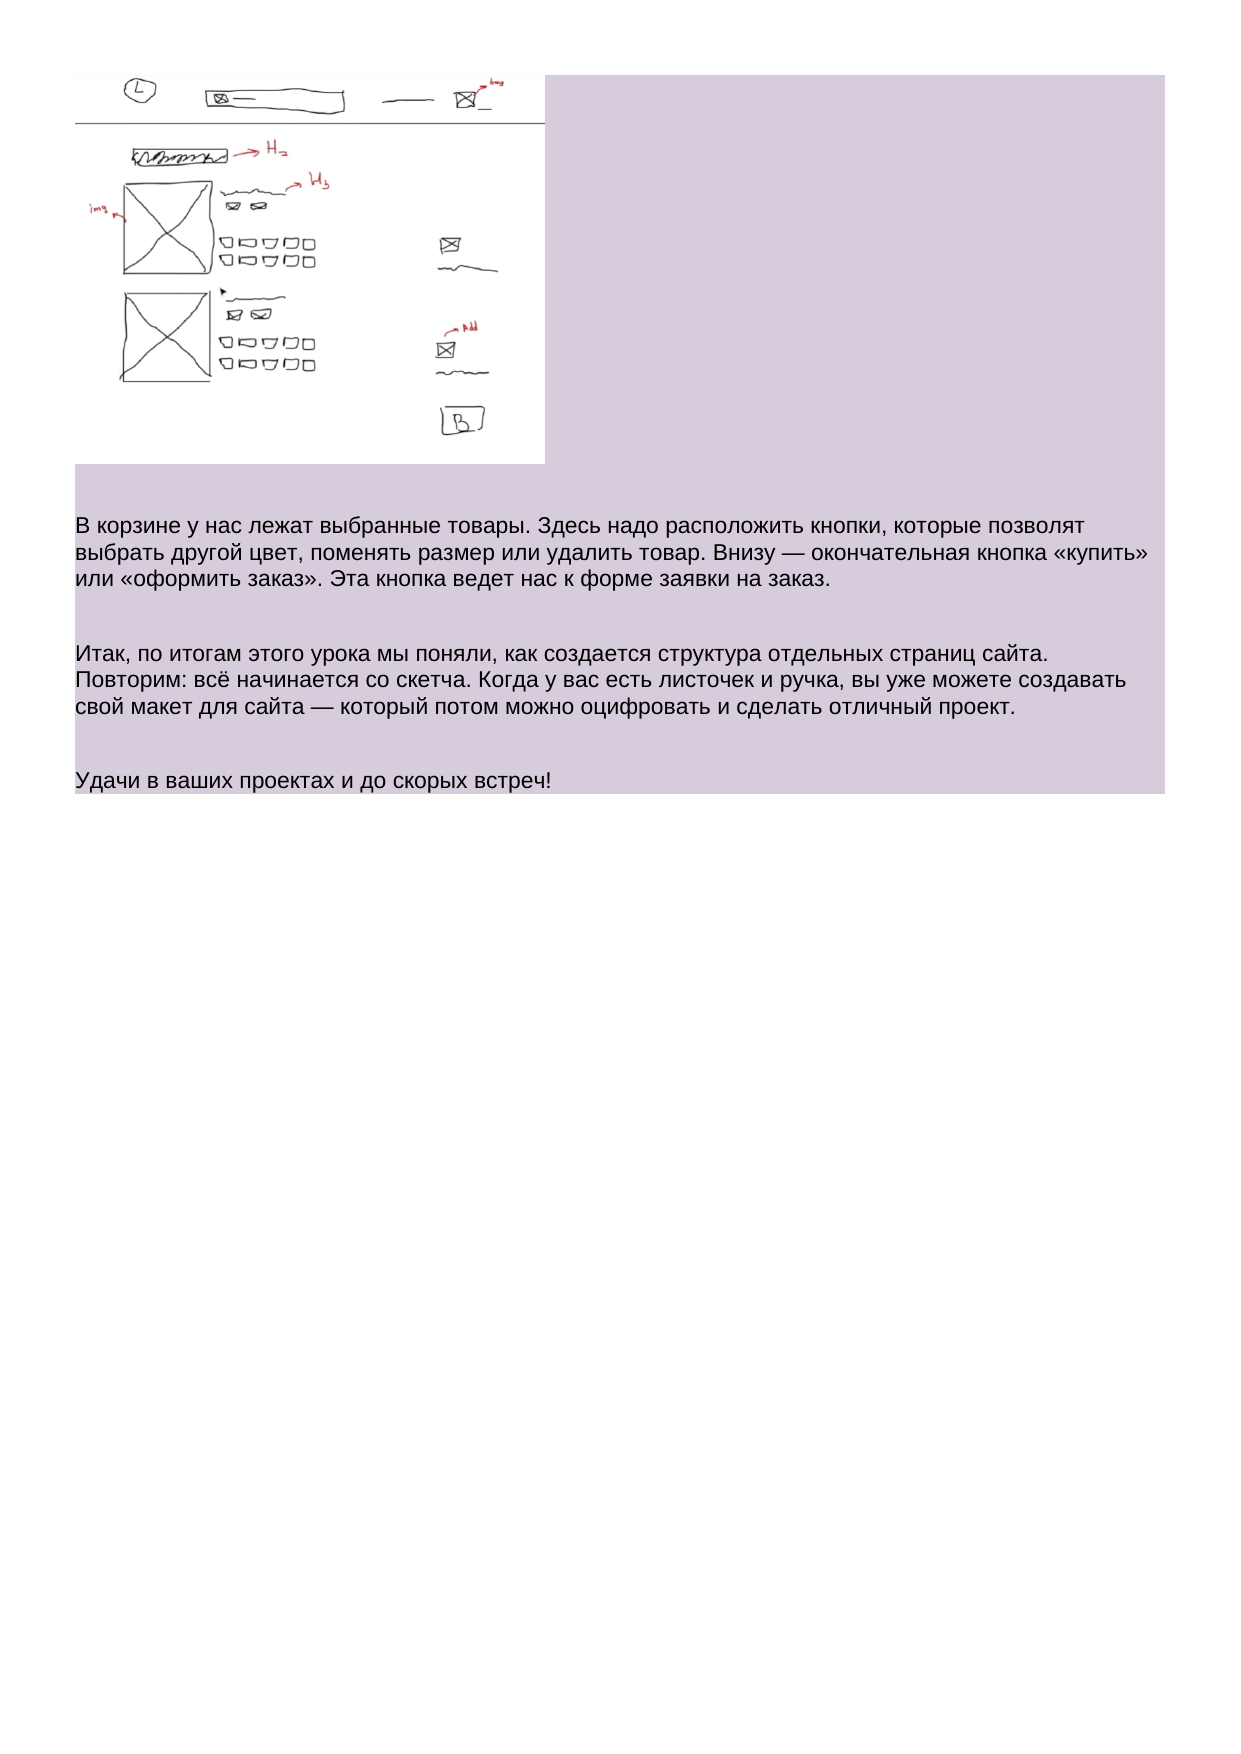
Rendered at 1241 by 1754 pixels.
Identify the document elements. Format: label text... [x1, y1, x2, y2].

text В корзине у нас лежат выбранные товары. Здесь надо расположить кнопки, которые позволят выбрать другой цвет, поменять размер или удалить товар. Внизу — окончательная кнопка «купить» или «оформить заказ». Эта кнопка ведет нас к форме заявки на заказ. [75, 512, 1165, 591]
text Итак, по итогам этого урока мы поняли, как создается структура отдельных страниц сайта. Повторим: всё начинается со скетча. Когда у вас есть листочек и ручка, вы уже можете создавать свой макет для сайта — который потом можно оцифровать и сделать отличный проект. [75, 640, 1165, 719]
picture [75, 75, 545, 464]
text Удачи в ваших проектах и до скорых встреч! [75, 767, 1165, 794]
